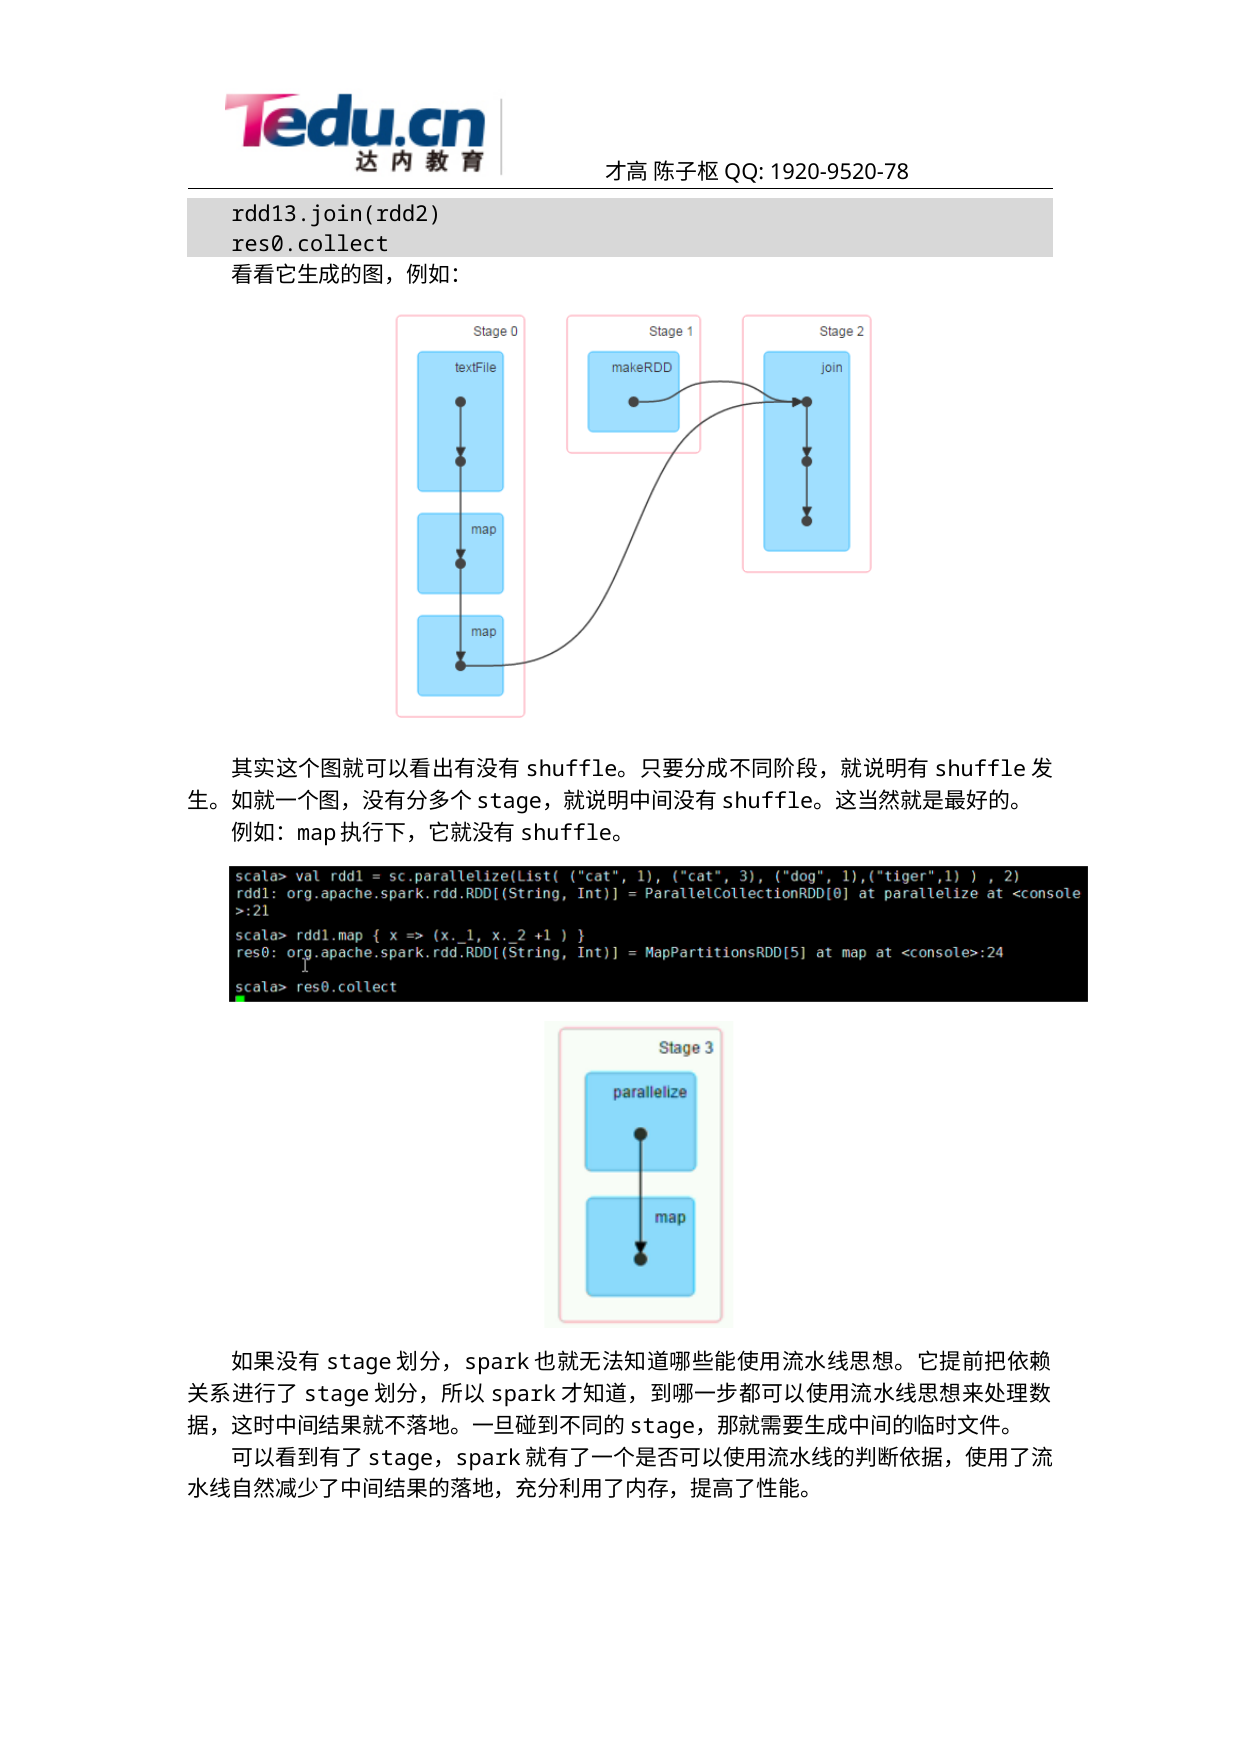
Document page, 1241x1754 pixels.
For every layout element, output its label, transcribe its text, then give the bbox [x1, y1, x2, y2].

picture [225, 88, 507, 180]
picture [387, 305, 891, 735]
text res0.collect [187, 228, 1053, 257]
text 看看它生成的图，例如： [187, 257, 1053, 289]
picture [544, 1021, 734, 1328]
text rdd13.join(rdd2) [187, 198, 1053, 228]
picture [225, 862, 1090, 1006]
text 例如：map执行下，它就没有shuffle。 [187, 814, 1053, 846]
text 如果没有stage划分，spark也就无法知道哪些能使用流水线思想。它提前把依赖关系进行了stage划分，所以spark才知道，到哪一步都可以使用流水线思想来处理数据，这时中间结果就不落地。一旦碰到不同的stage，那就需要生成中间的临时文件。 [187, 1344, 1053, 1439]
text 可以看到有了stage，spark就有了一个是否可以使用流水线的判断依据，使用了流水线自然减少了中间结果的落地，充分利用了内存，提高了性能。 [187, 1439, 1053, 1503]
text 其实这个图就可以看出有没有shuffle。只要分成不同阶段，就说明有shuffle发生。如就一个图，没有分多个stage，就说明中间没有shuffle。这当然就是最好的。 [187, 751, 1053, 814]
